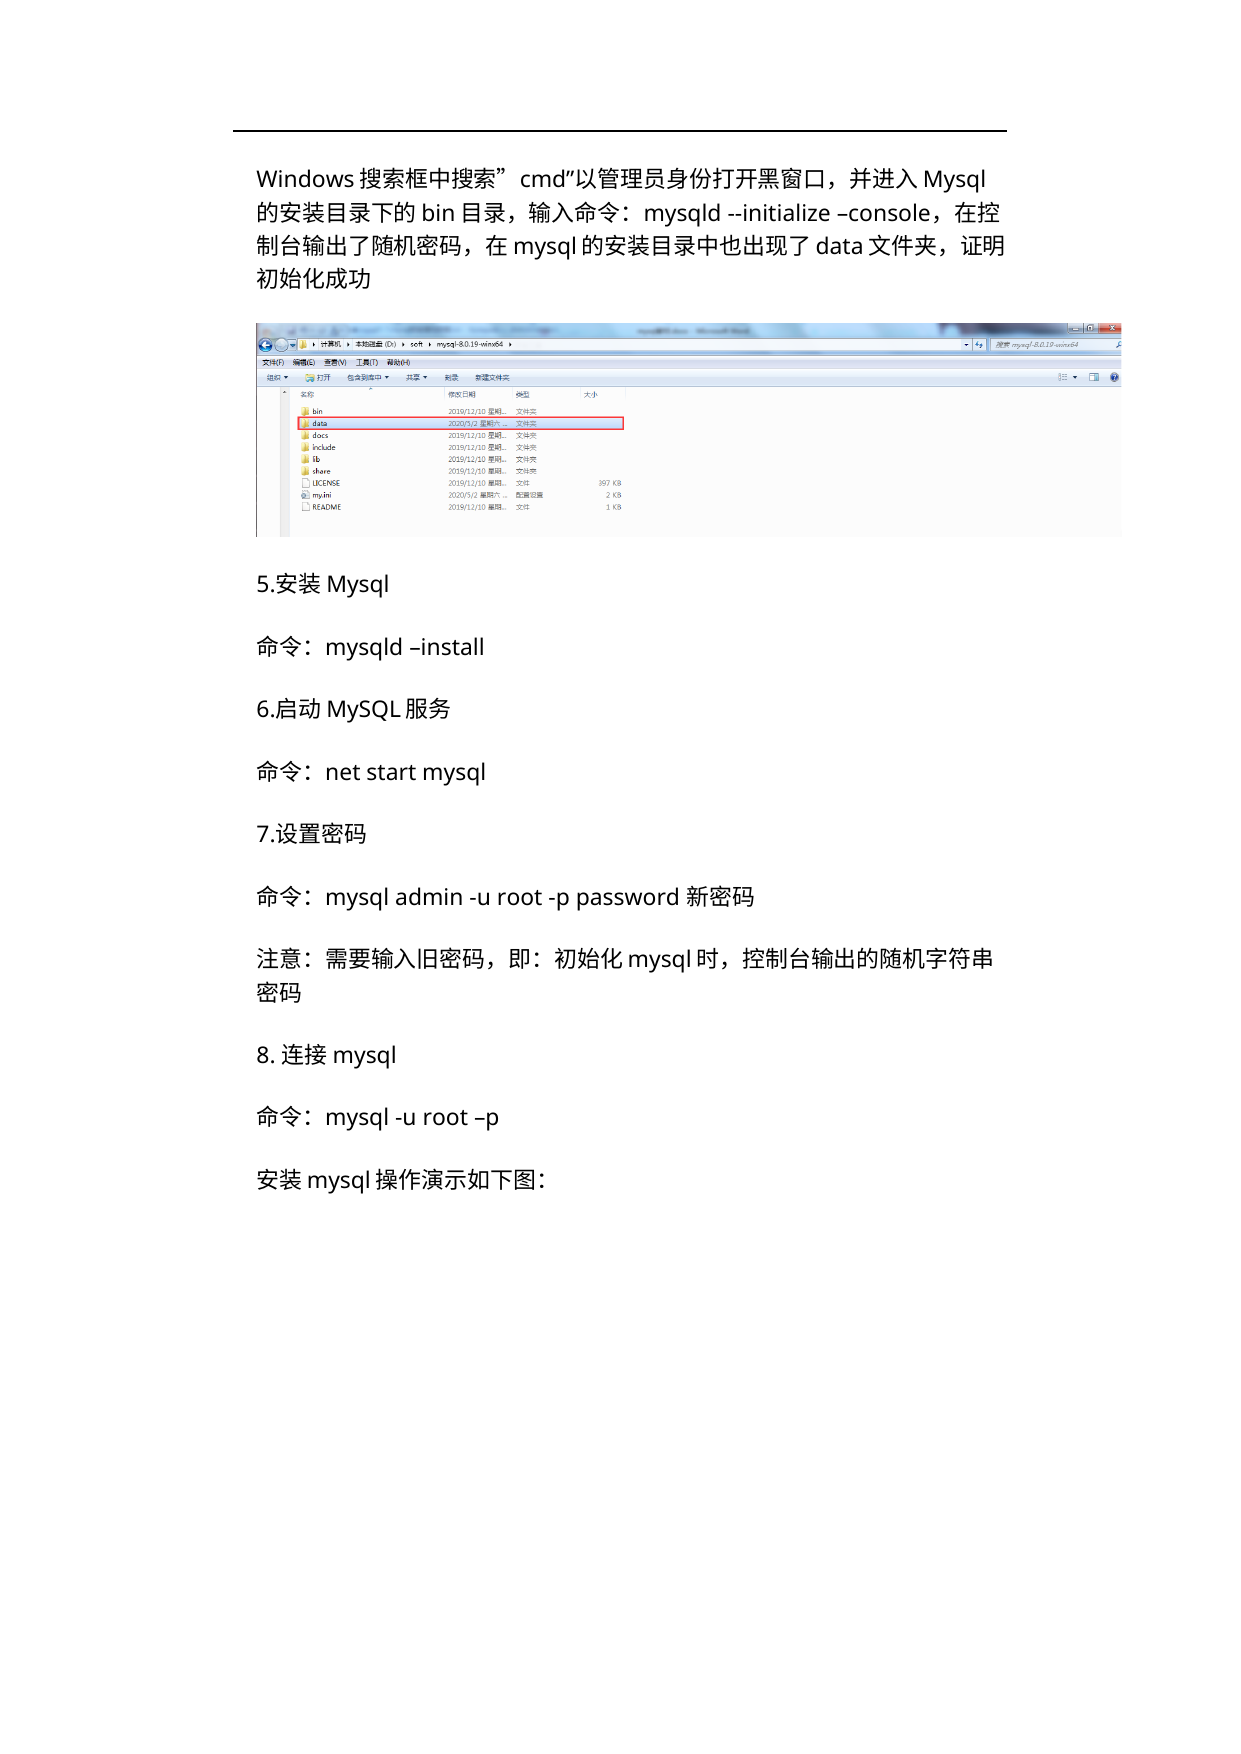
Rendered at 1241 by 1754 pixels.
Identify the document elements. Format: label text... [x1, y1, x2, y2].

text 命令：mysql -u root –p [256, 1099, 1007, 1133]
text 命令：net start mysql [256, 753, 1007, 787]
text 7.设置密码 [256, 816, 1007, 849]
picture [256, 323, 1122, 537]
text 8. 连接 mysql [256, 1037, 1007, 1070]
text 注意：需要输入旧密码，即：初始化mysql时，控制台输出的随机字符串密码 [256, 941, 1007, 1008]
text Windows搜索框中搜索”cmd”以管理员身份打开黑窗口，并进入Mysql的安装目录下的bin目录，输入命令：mysqld --initialize –console，在控制台输出了随机密码，在mysql的安装目录中也出现了data文件夹，证明初始化成功 [256, 161, 1007, 294]
text 命令：mysqld –install [256, 628, 1007, 662]
text 5.安装Mysql [256, 566, 1007, 599]
text 命令：mysql admin -u root -p password 新密码 [256, 878, 1007, 912]
text 6.启动MySQL服务 [256, 691, 1007, 724]
text 安装mysql操作演示如下图： [256, 1162, 1007, 1195]
